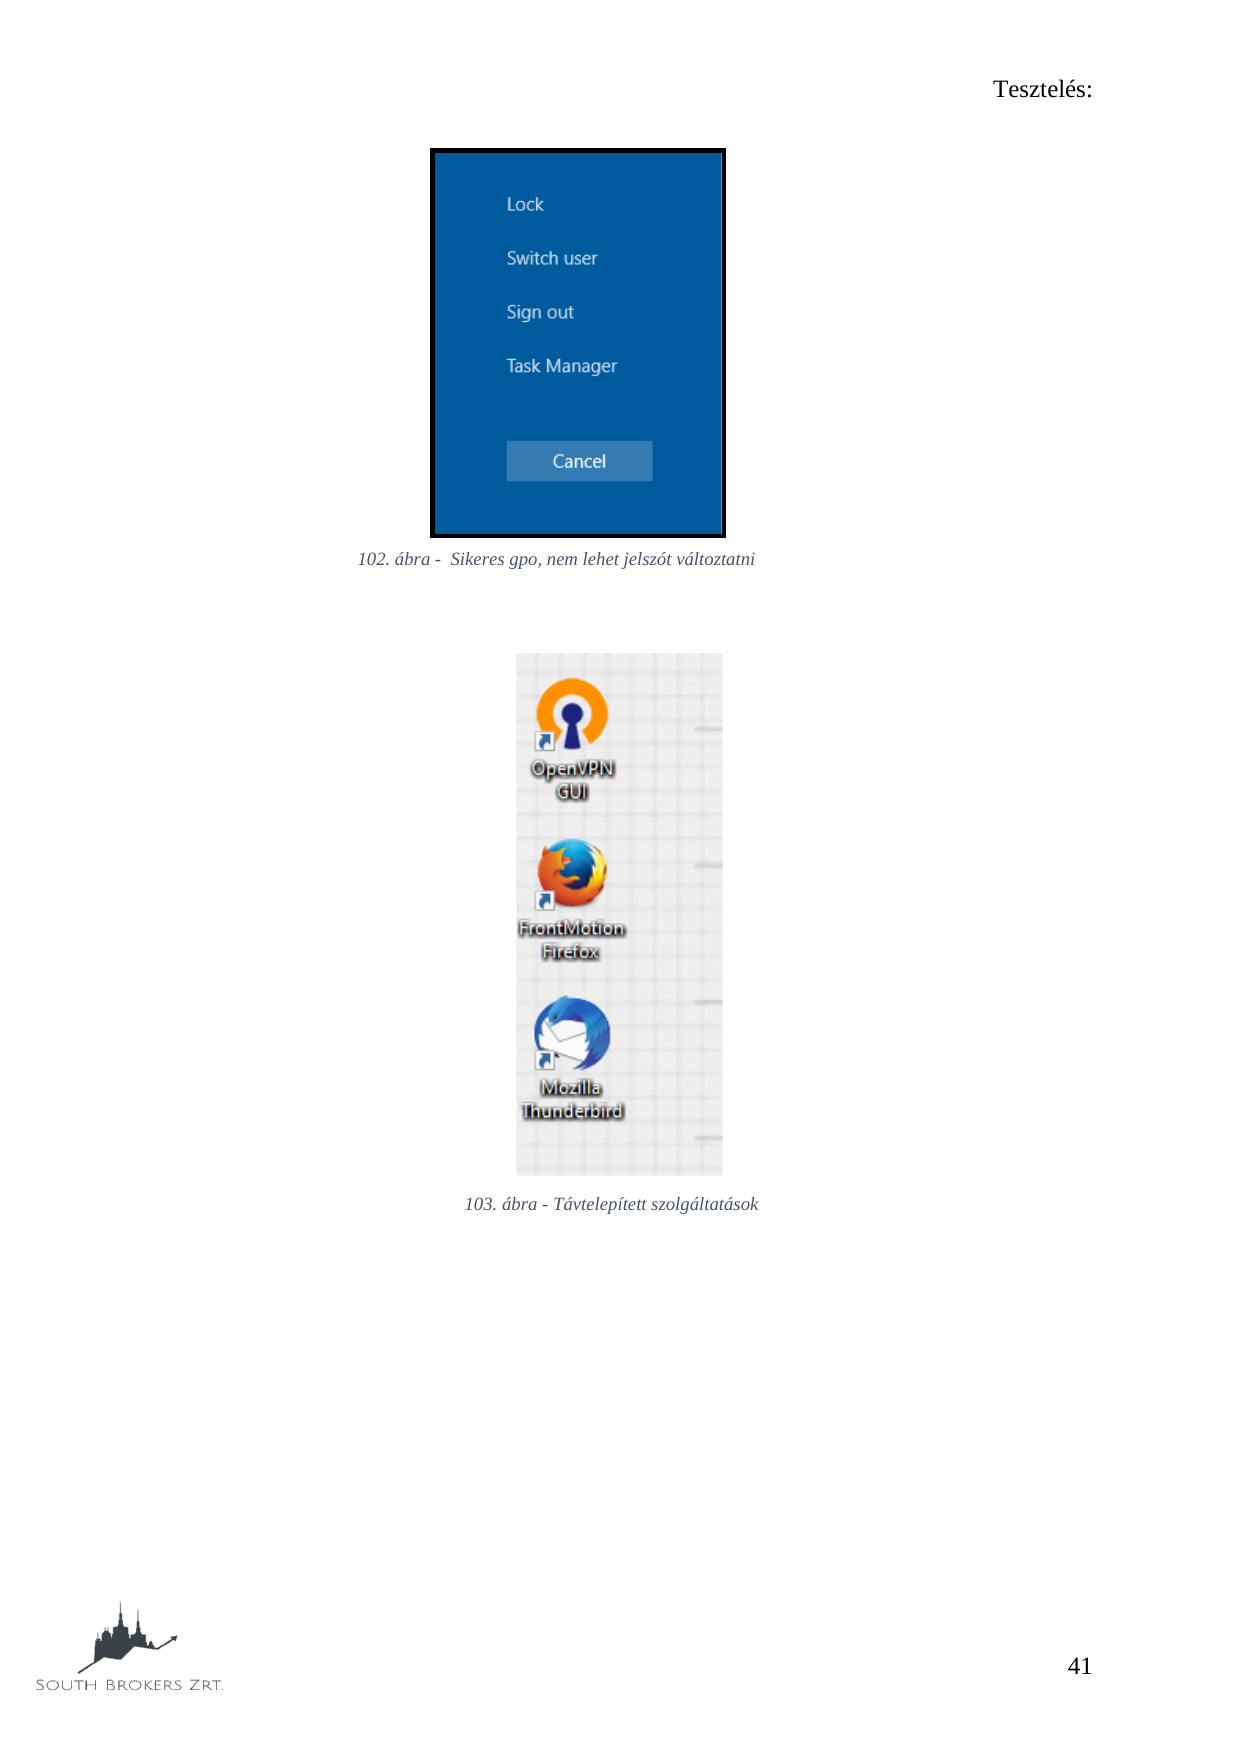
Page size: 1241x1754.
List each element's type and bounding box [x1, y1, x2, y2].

picture [0, 1556, 255, 1754]
picture [516, 653, 723, 1176]
picture [435, 153, 722, 534]
